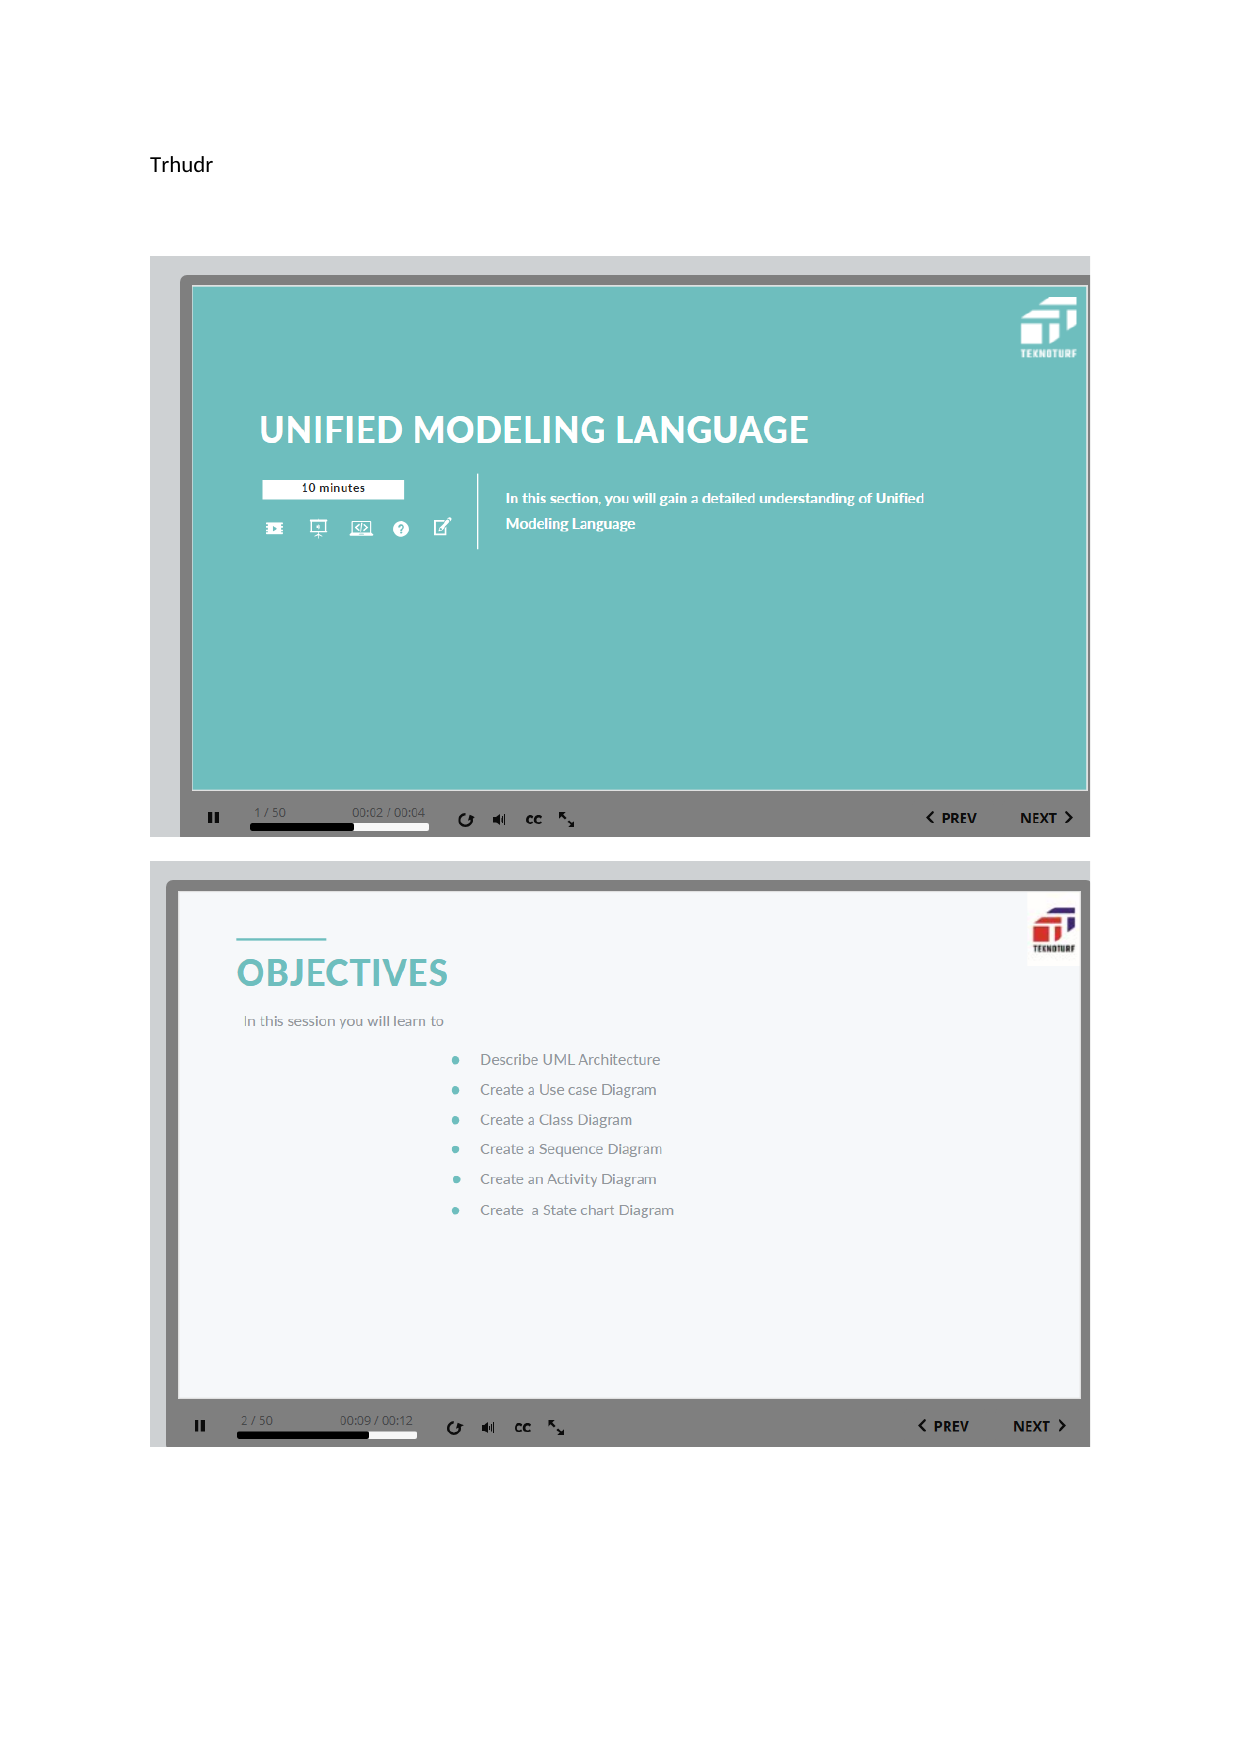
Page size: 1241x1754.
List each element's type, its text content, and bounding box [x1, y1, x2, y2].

picture [150, 861, 1091, 1447]
picture [150, 256, 1091, 837]
text Trhudr [150, 150, 1090, 178]
